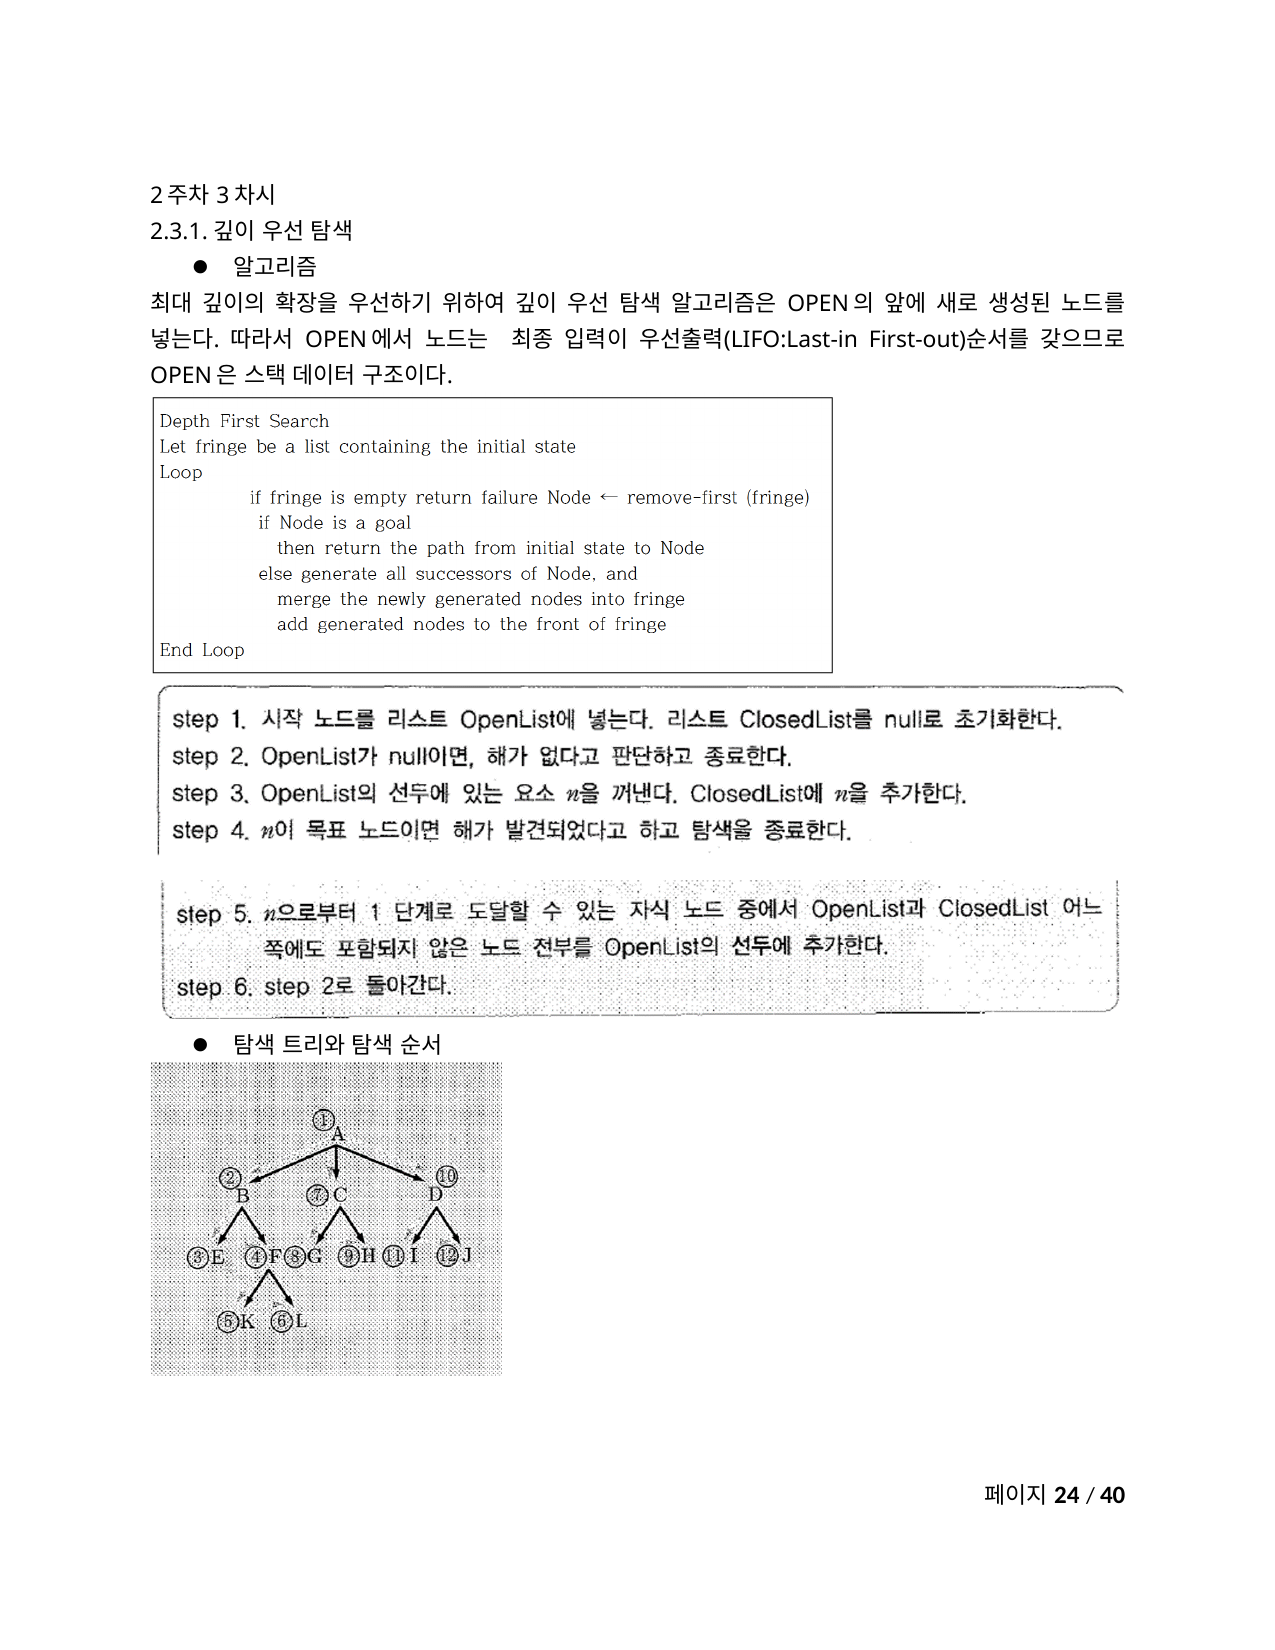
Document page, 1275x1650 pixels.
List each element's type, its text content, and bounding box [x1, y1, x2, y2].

picture [150, 678, 1125, 1025]
list 탐색 트리와 탐색 순서 [192, 1027, 1125, 1060]
text 2주차 3차시 [150, 177, 1125, 211]
text 2.3.1. 깊이 우선 탐색 [150, 213, 1125, 246]
list 알고리즘 [192, 249, 1125, 282]
text 최대 깊이의 확장을 우선하기 위하여 깊이 우선 탐색 알고리즘은 OPEN의 앞에 새로 생성된 노드를 넣는다. 따라서 OPEN에서 노드는 최종 입력이 우선출력(LIFO:Last-in First-out)순서를 갖으므로 OPEN은 스택 데이터 구조이다. [150, 285, 1125, 390]
picture [150, 1062, 502, 1376]
